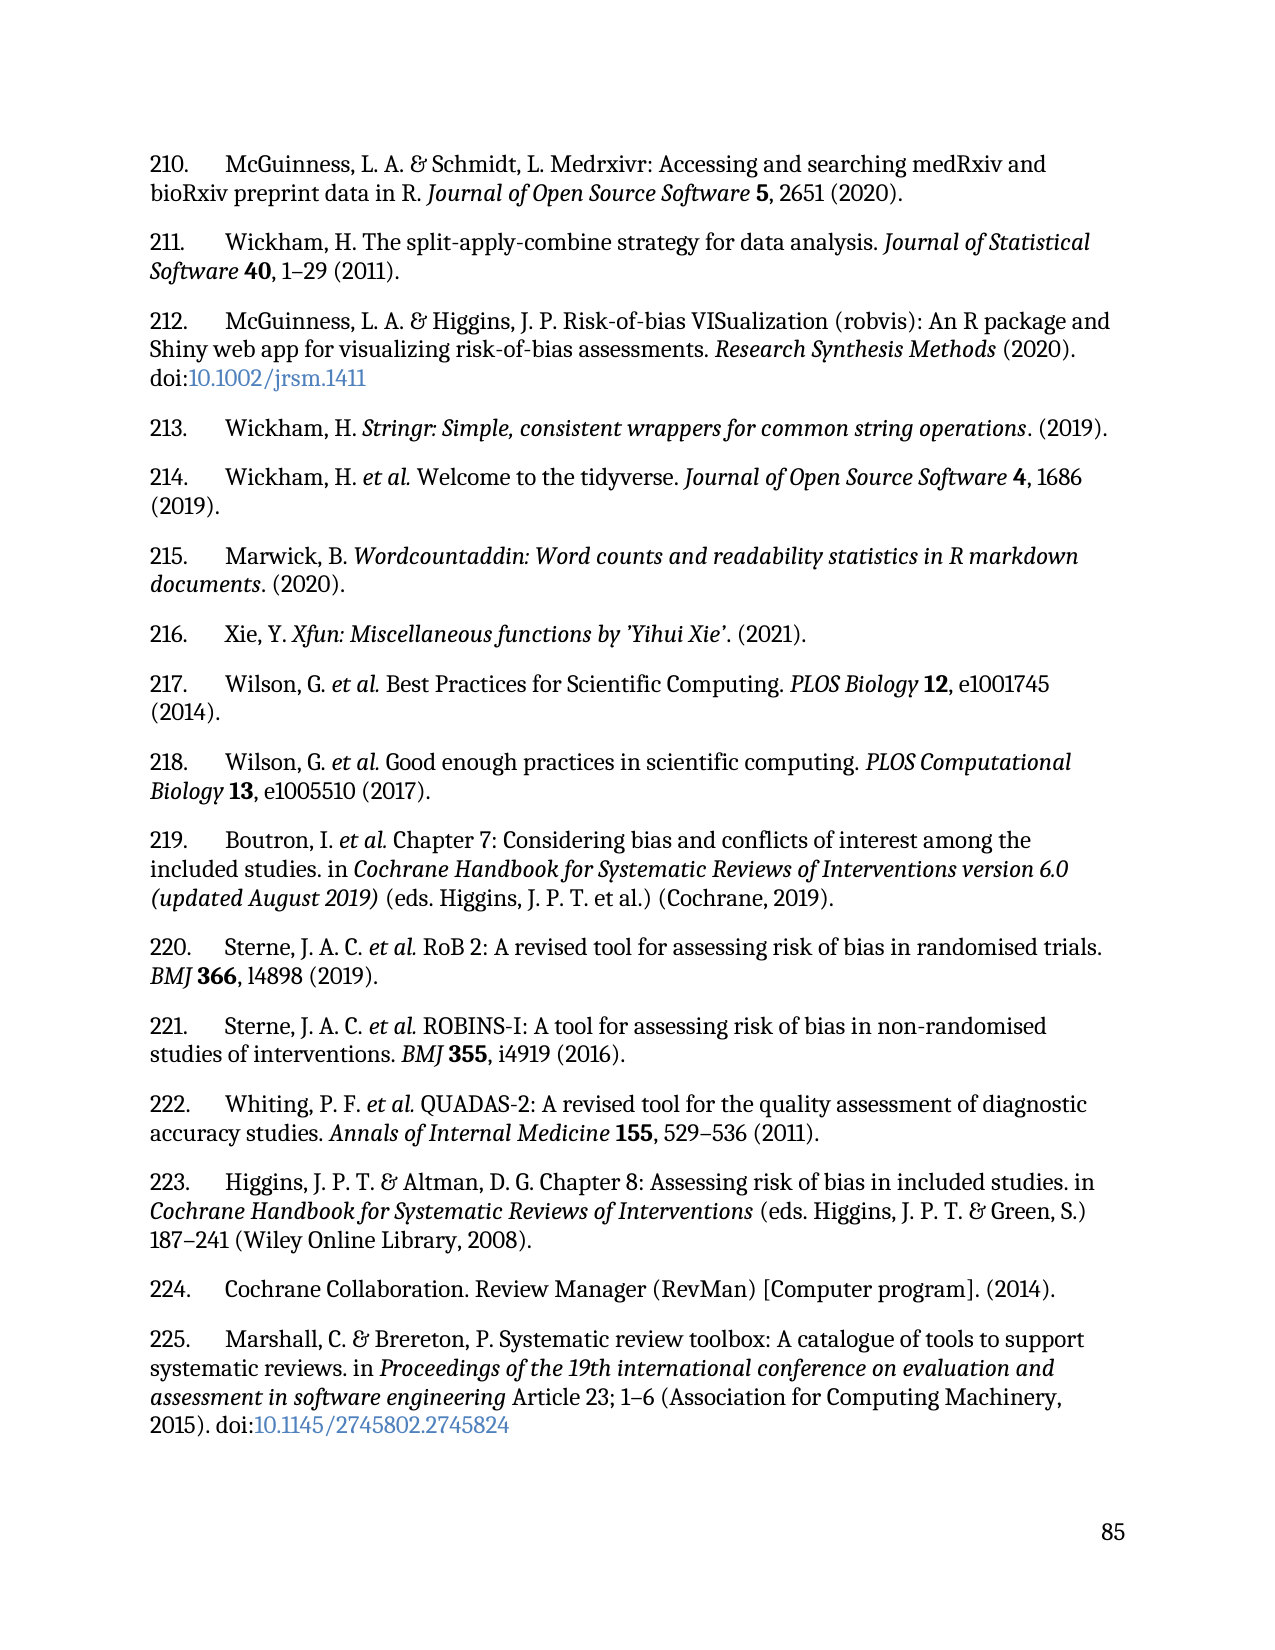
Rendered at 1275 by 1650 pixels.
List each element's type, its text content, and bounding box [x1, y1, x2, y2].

text 218. Wilson, G. et al. Good enough practices in scientific computing. PLOS Computational Biology 13, e1005510 (2017). [150, 748, 1125, 805]
text 221. Sterne, J. A. C. et al. ROBINS-I: A tool for assessing risk of bias in non-randomised studies of interventions. BMJ 355, i4919 (2016). [150, 1012, 1125, 1069]
text 211. Wickham, H. The split-apply-combine strategy for data analysis. Journal of Statistical Software 40, 1–29 (2011). [150, 228, 1125, 286]
text 210. McGuinness, L. A. & Schmidt, L. Medrxivr: Accessing and searching medRxiv and bioRxiv preprint data in R. Journal of Open Source Software 5, 2651 (2020). [150, 150, 1125, 207]
text 212. McGuinness, L. A. & Higgins, J. P. Risk-of-bias VISualization (robvis): An R package and Shiny web app for visualizing risk-of-bias assessments. Research Synthesis Methods (2020). doi:10.1002/jrsm.1411 [150, 307, 1125, 393]
text 213. Wickham, H. Stringr: Simple, consistent wrappers for common string operations. (2019). [150, 414, 1125, 442]
text 224. Cochrane Collaboration. Review Manager (RevMan) [Computer program]. (2014). [150, 1275, 1125, 1304]
text 219. Boutron, I. et al. Chapter 7: Considering bias and conflicts of interest among the included studies. in Cochrane Handbook for Systematic Reviews of Interventions version 6.0 (updated August 2019) (eds. Higgins, J. P. T. et al.) (Cochrane, 2019). [150, 826, 1125, 912]
text 215. Marwick, B. Wordcountaddin: Word counts and readability statistics in R markdown documents. (2020). [150, 542, 1125, 599]
text 214. Wickham, H. et al. Welcome to the tidyverse. Journal of Open Source Software 4, 1686 (2019). [150, 463, 1125, 521]
text 223. Higgins, J. P. T. & Altman, D. G. Chapter 8: Assessing risk of bias in included studies. in Cochrane Handbook for Systematic Reviews of Interventions (eds. Higgins, J. P. T. & Green, S.) 187–241 (Wiley Online Library, 2008). [150, 1168, 1125, 1254]
text 220. Sterne, J. A. C. et al. RoB 2: A revised tool for assessing risk of bias in randomised trials. BMJ 366, l4898 (2019). [150, 933, 1125, 991]
text 216. Xie, Y. Xfun: Miscellaneous functions by ’Yihui Xie’. (2021). [150, 620, 1125, 649]
text 217. Wilson, G. et al. Best Practices for Scientific Computing. PLOS Biology 12, e1001745 (2014). [150, 669, 1125, 727]
text 225. Marshall, C. & Brereton, P. Systematic review toolbox: A catalogue of tools to support systematic reviews. in Proceedings of the 19th international conference on evaluation and assessment in software engineering Article 23; 1–6 (Association for Computing Machinery, 2015). doi:10.1145/2745802.2745824 [150, 1325, 1125, 1440]
text 222. Whiting, P. F. et al. QUADAS-2: A revised tool for the quality assessment of diagnostic accuracy studies. Annals of Internal Medicine 155, 529–536 (2011). [150, 1090, 1125, 1147]
